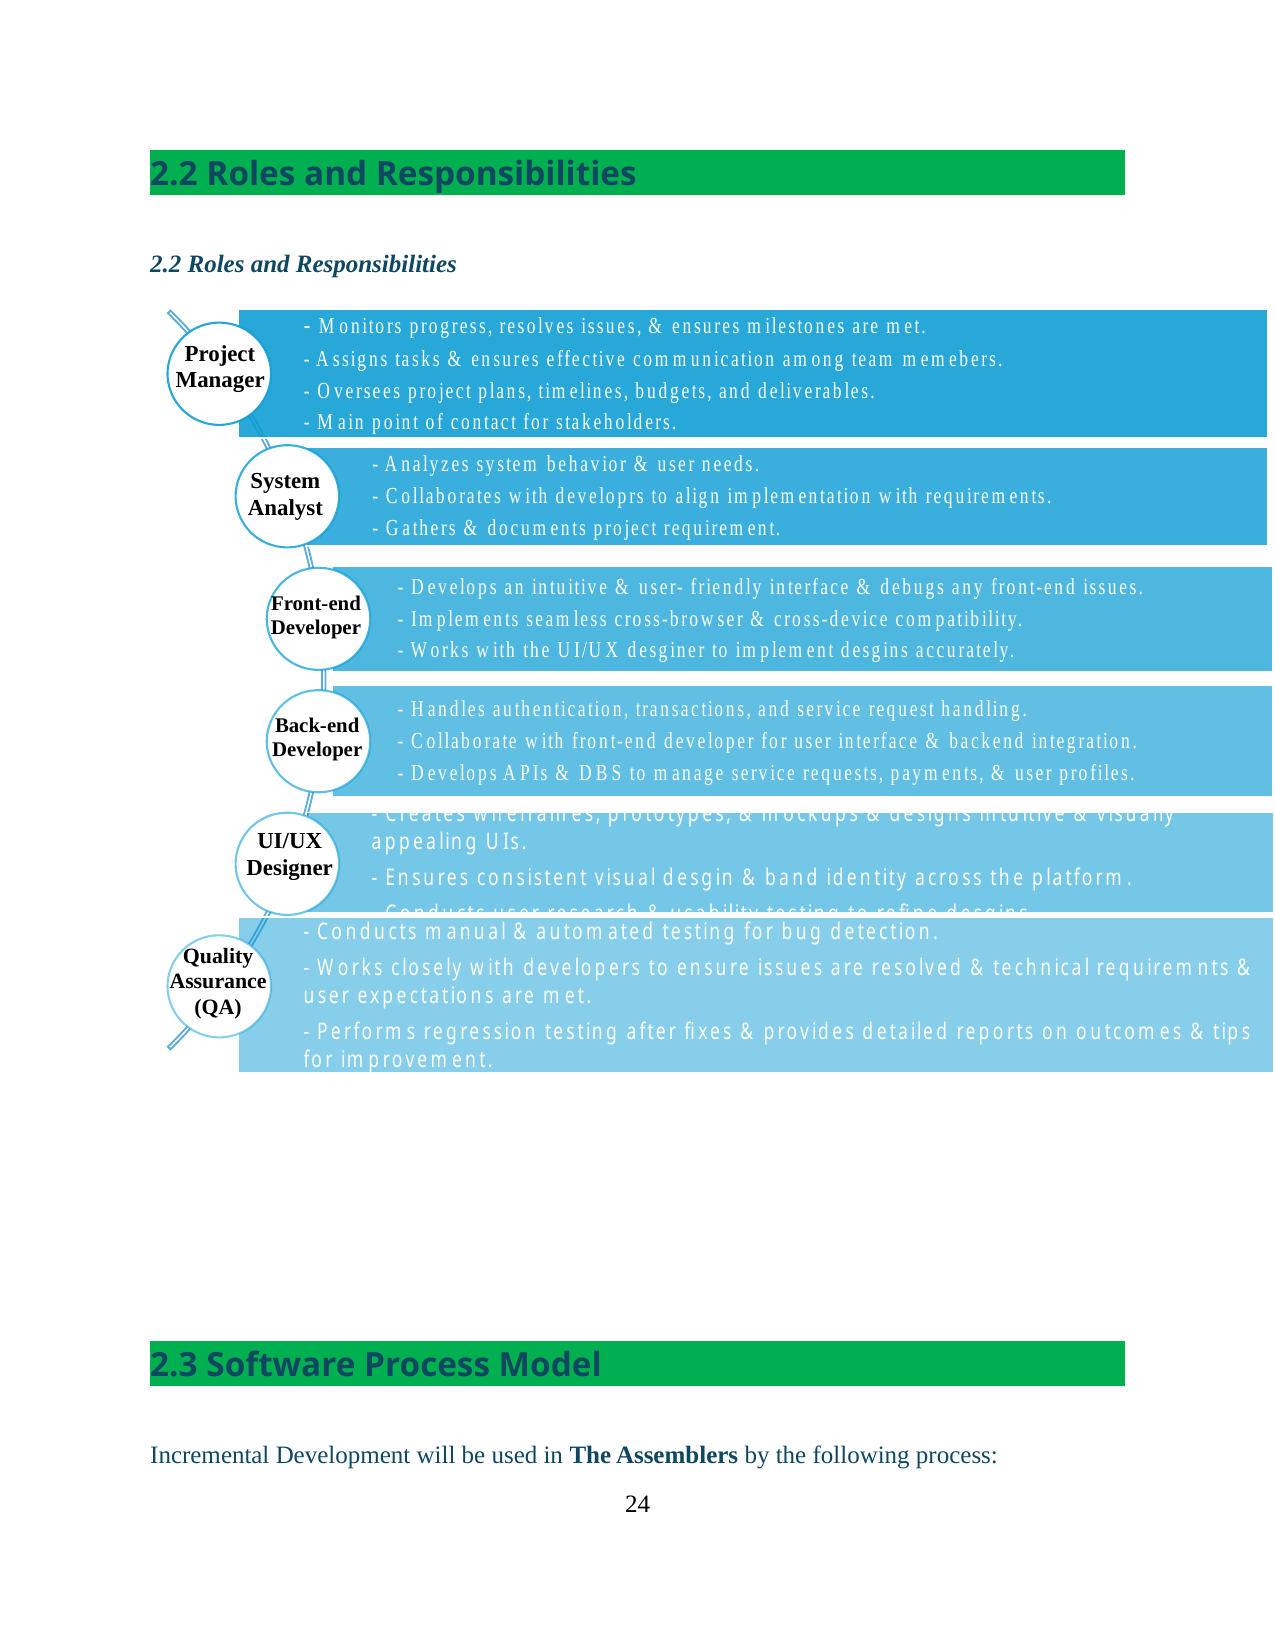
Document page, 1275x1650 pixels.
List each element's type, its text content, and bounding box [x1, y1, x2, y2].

picture [262, 390, 270, 405]
subtitle 2.2 Roles and Responsibilities [150, 150, 1125, 195]
picture [253, 407, 260, 414]
text Incremental Development will be used in The Assemblers by the following process: [150, 1440, 1125, 1468]
picture [267, 353, 272, 367]
subtitle 2.3 Software Process Model [150, 1341, 1125, 1386]
picture [260, 340, 266, 348]
text 2.2 Roles and Responsibilities [150, 249, 1125, 278]
